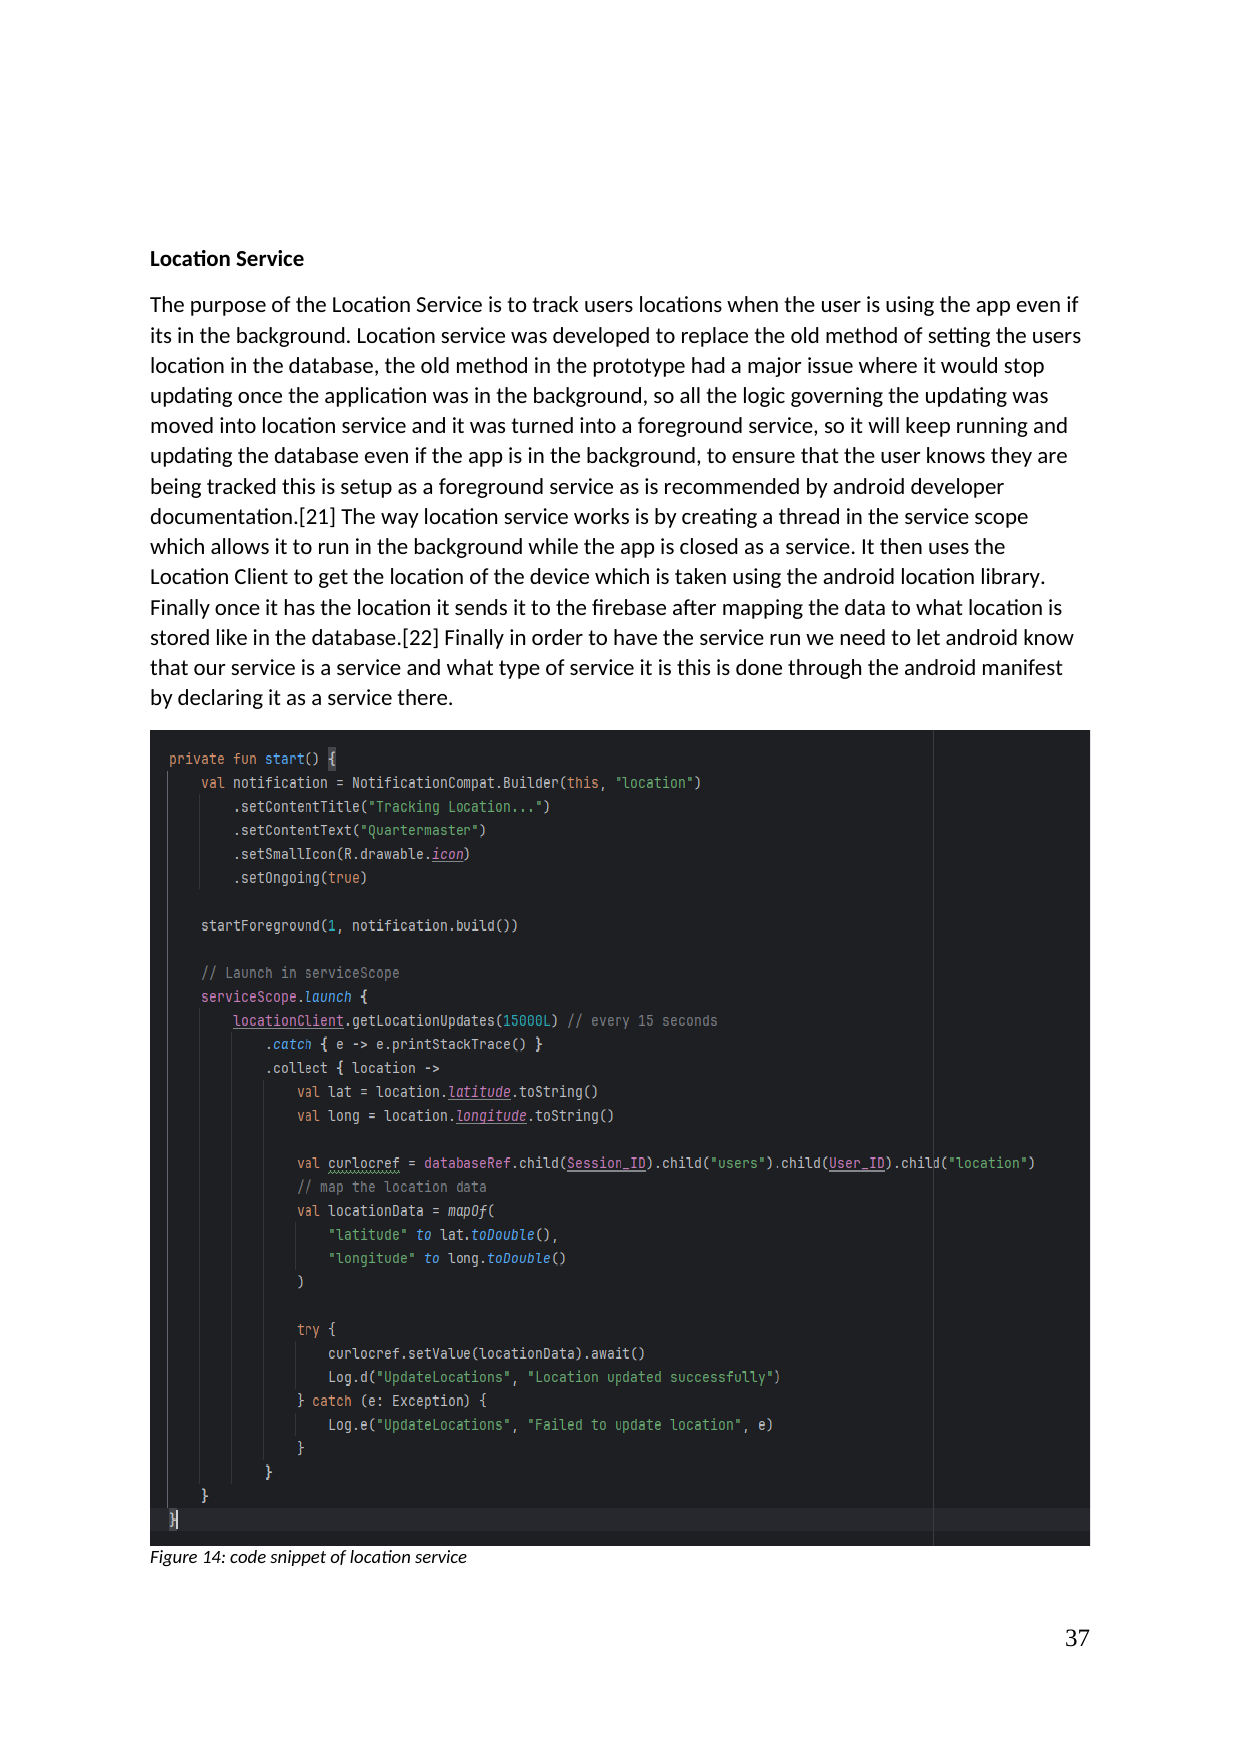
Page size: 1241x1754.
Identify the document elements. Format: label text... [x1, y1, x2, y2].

text The purpose of the Location Service is to track users locations when the user is using the app even if its in the background. Location service was developed to replace the old method of setting the users location in the database, the old method in the prototype had a major issue where it would stop updating once the application was in the background, so all the logic governing the updating was moved into location service and it was turned into a foreground service, so it will keep running and updating the database even if the app is in the background, to ensure that the user knows they are being tracked this is setup as a foreground service as is recommended by android developer documentation.[21] The way location service works is by creating a thread in the service scope which allows it to run in the background while the app is closed as a service. It then uses the Location Client to get the location of the device which is taken using the android location library. Finally once it has the location it sends it to the firebase after mapping the data to what location is stored like in the database.[22] Finally in order to have the service run we need to let android know that our service is a service and what type of service it is this is done through the android manifest by declaring it as a service there. [150, 291, 1090, 711]
text Location Service [150, 244, 1090, 272]
picture [150, 730, 1091, 1546]
